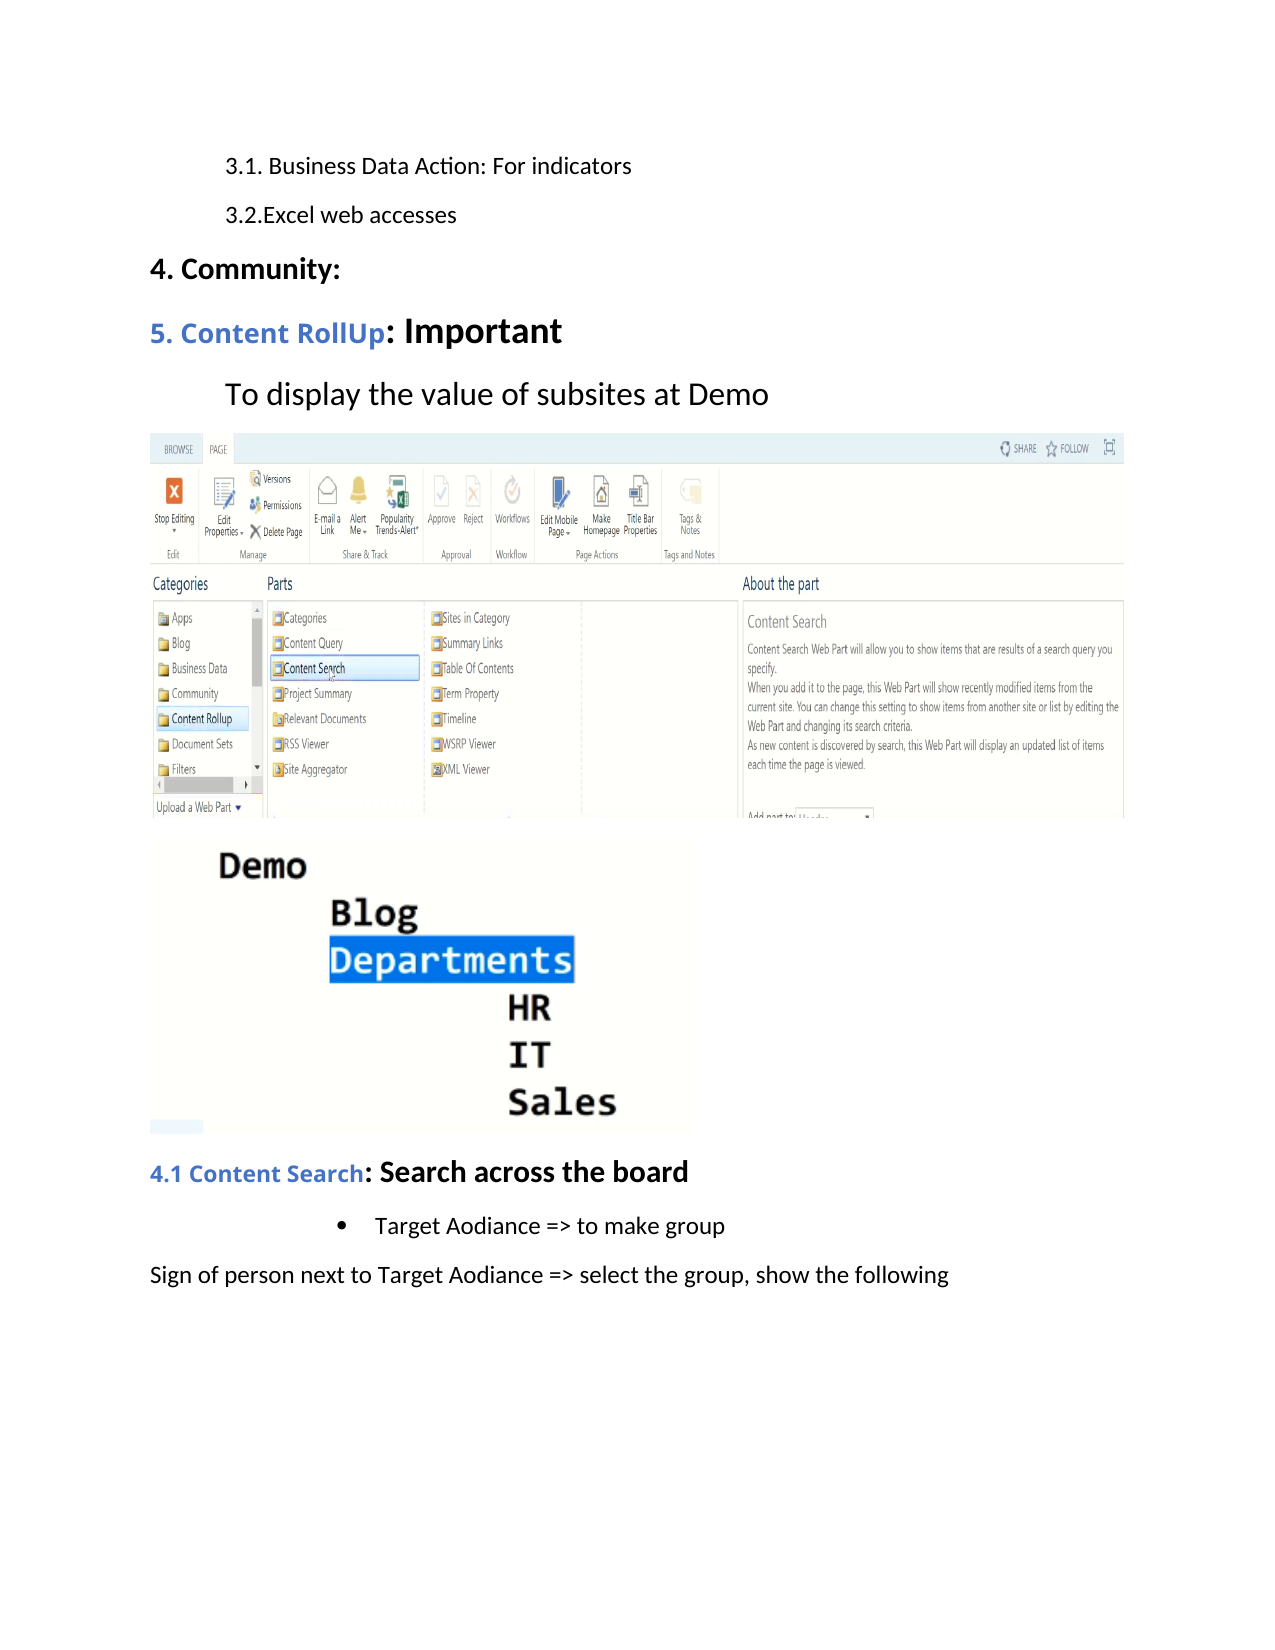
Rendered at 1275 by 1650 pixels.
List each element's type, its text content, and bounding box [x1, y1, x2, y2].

text Sign of person next to Target Aodiance => select the group, show the following [150, 1259, 1125, 1290]
text 3.2.Excel web accesses [225, 199, 1125, 230]
text To display the value of subsites at Demo [150, 373, 1125, 414]
list Target Aodiance => to make group [337, 1210, 1125, 1241]
text 4. Community: [150, 249, 1125, 287]
text 3.1. Business Data Action: For indicators [225, 150, 1125, 181]
picture [150, 433, 1124, 818]
picture [150, 836, 696, 1134]
text 4.1 Content Search: Search across the board [150, 1152, 1125, 1190]
text 5. Content RollUp: Important [150, 307, 1125, 353]
